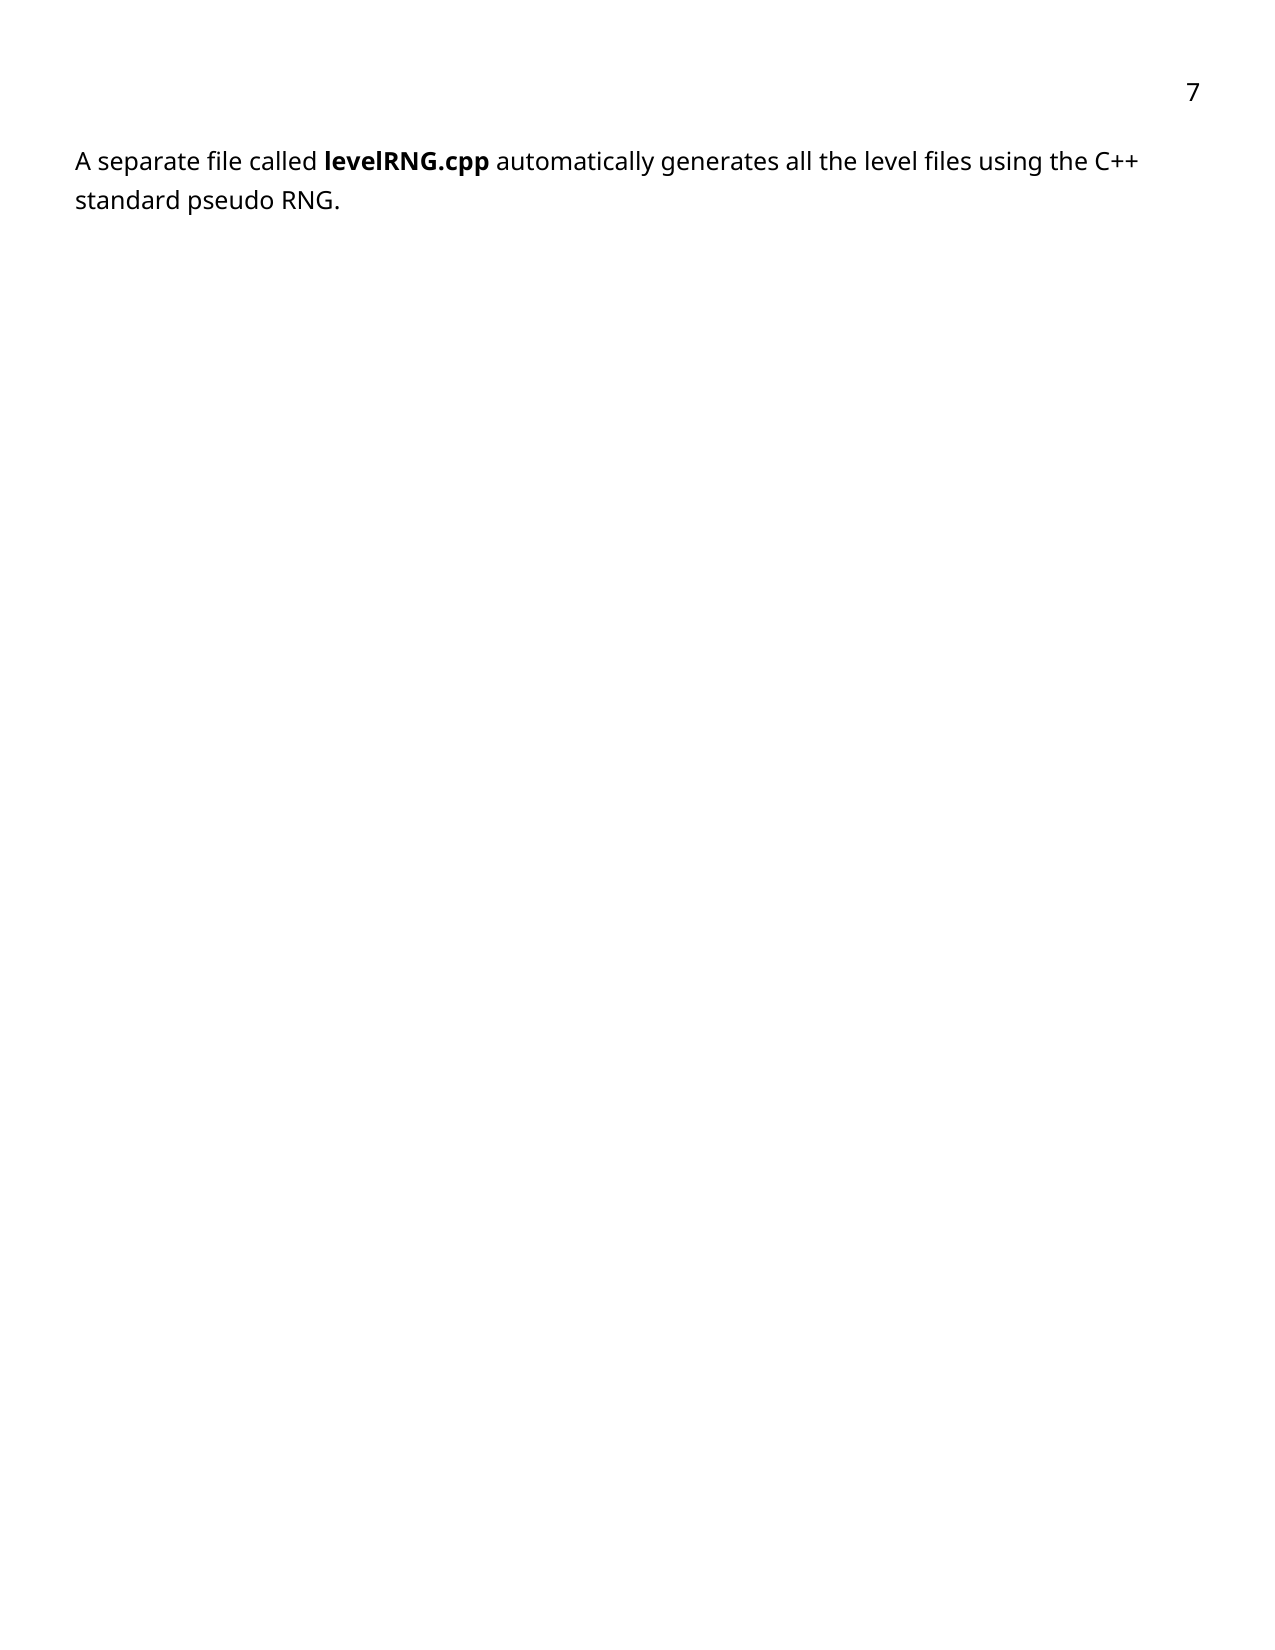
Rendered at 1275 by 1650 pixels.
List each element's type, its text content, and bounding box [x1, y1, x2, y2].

text A separate file called levelRNG.cpp automatically generates all the level files using the C++ standard pseudo RNG. [75, 143, 1200, 216]
